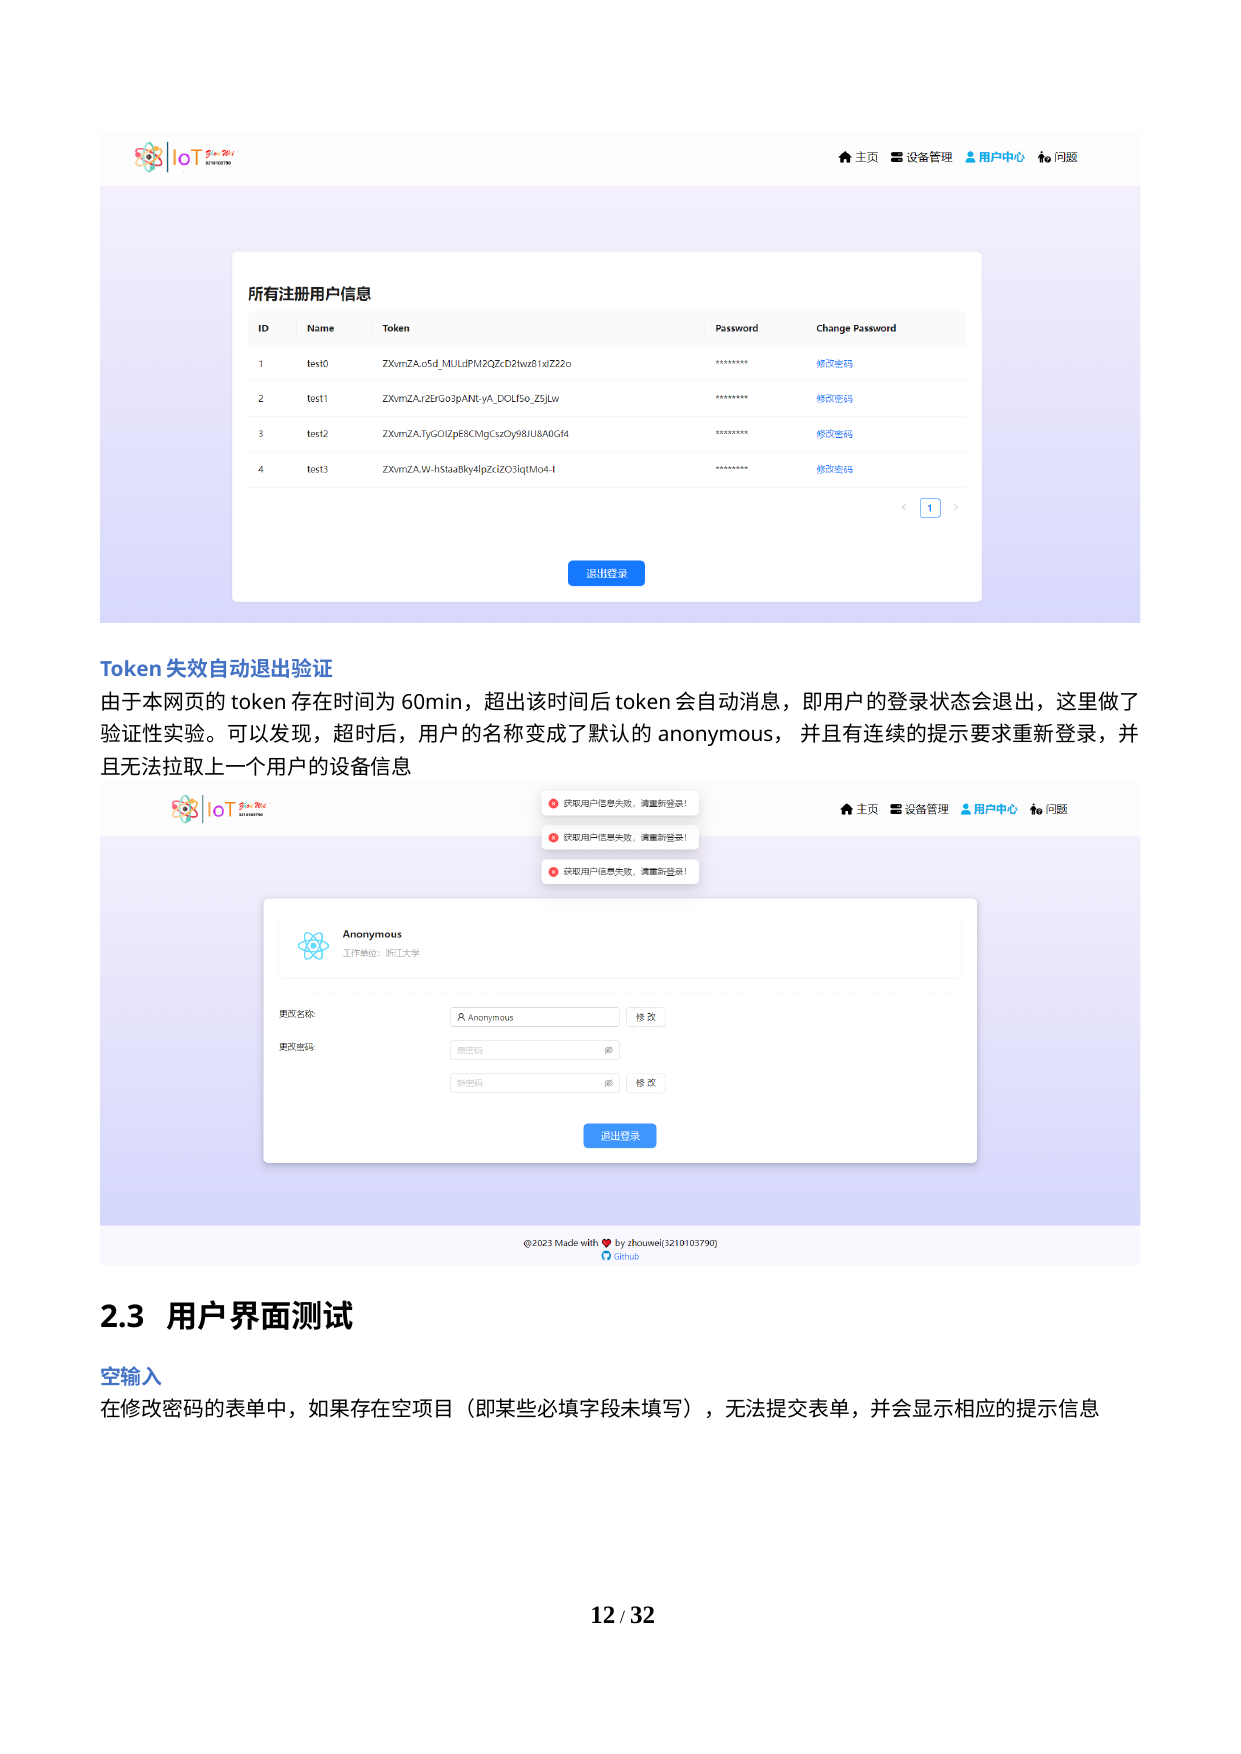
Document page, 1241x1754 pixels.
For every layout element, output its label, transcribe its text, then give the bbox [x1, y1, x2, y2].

text Token失效自动退出验证 [100, 651, 1140, 684]
text 空输入 [100, 1359, 1140, 1391]
picture [99, 131, 1141, 623]
text 在修改密码的表单中，如果存在空项目（即某些必填字段未填写），无法提交表单，并会显示相应的提示信息 [100, 1391, 1140, 1424]
text 由于本网页的token存在时间为60min，超出该时间后token会自动消息，即用户的登录状态会退出，这里做了验证性实验。可以发现，超时后，用户的名称变成了默认的anonymous， 并且有连续的提示要求重新登录，并且无法拉取上一个用户的设备信息 [100, 684, 1140, 781]
picture [99, 781, 1141, 1265]
subtitle 用户界面测试 [100, 1281, 1140, 1346]
